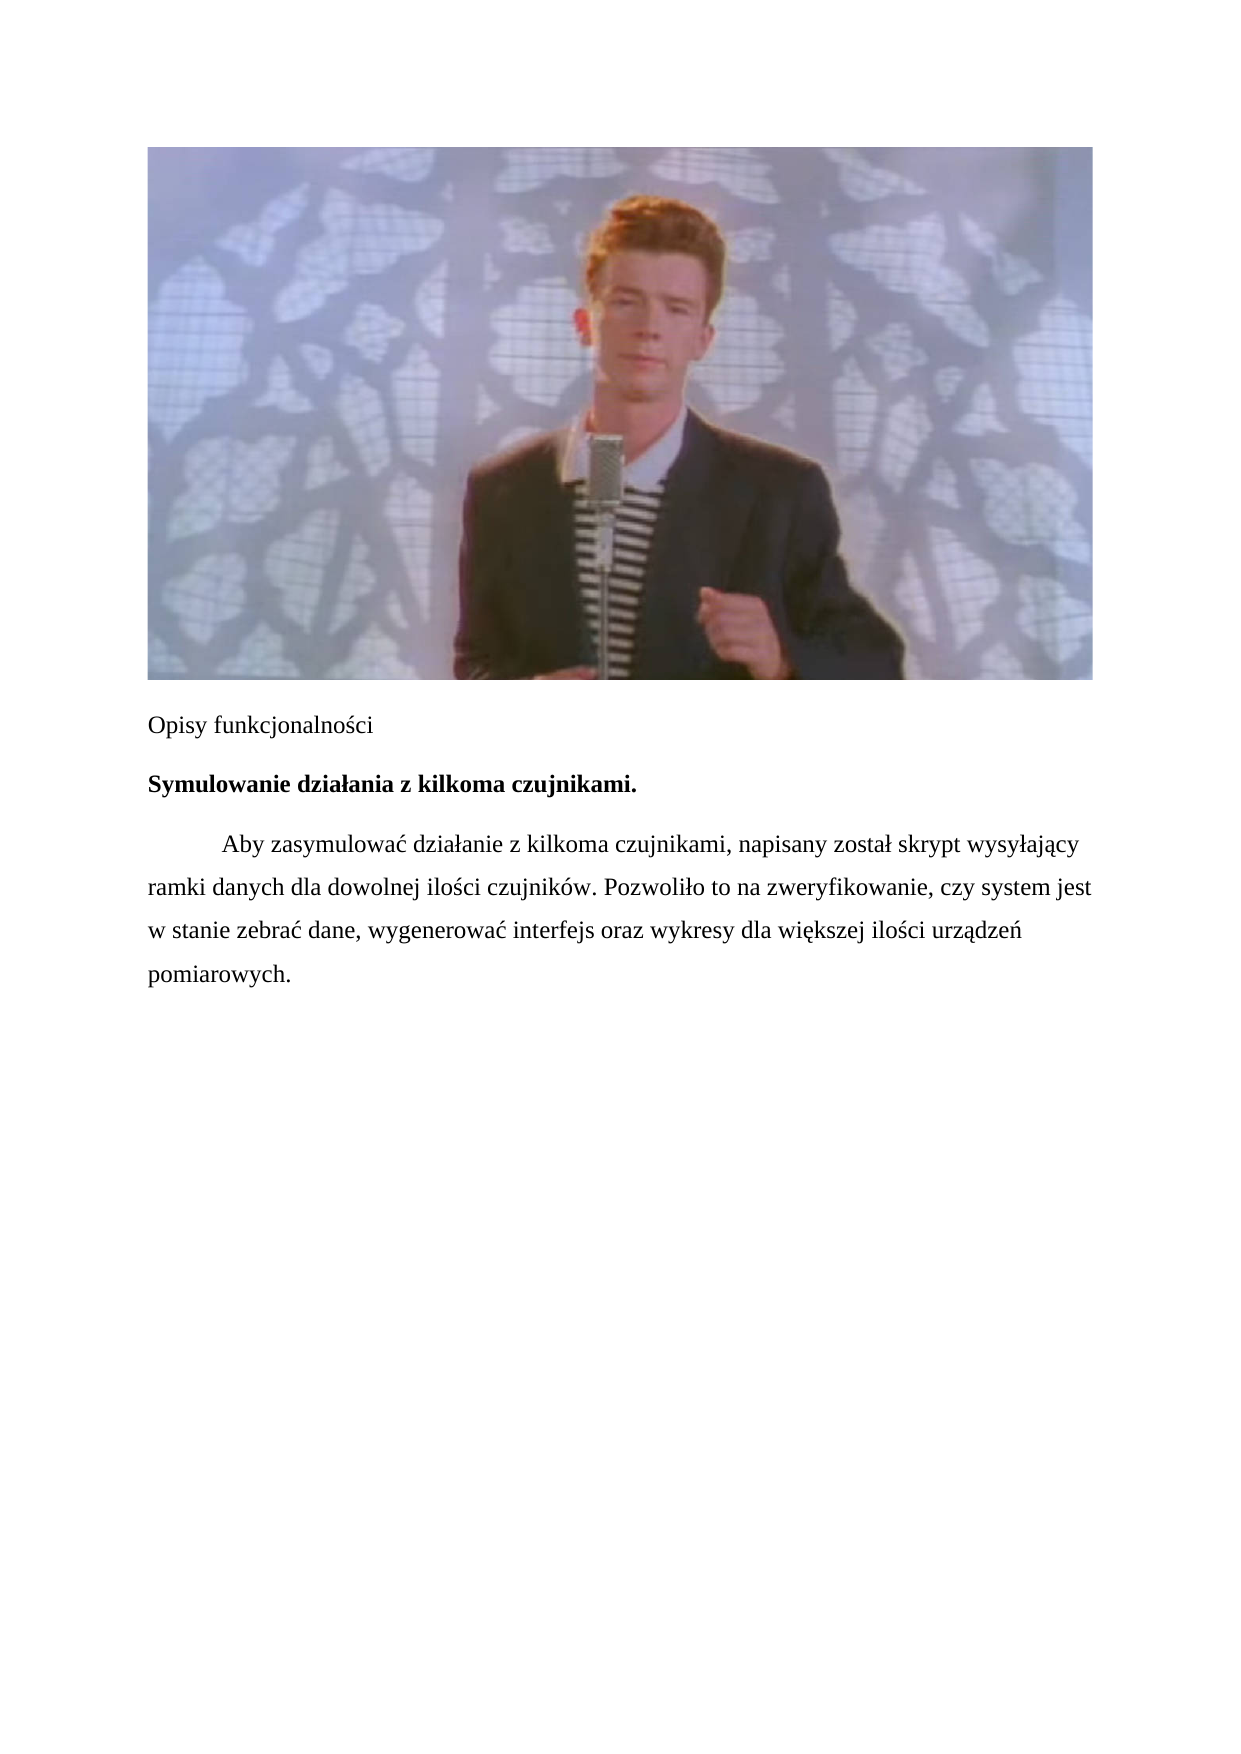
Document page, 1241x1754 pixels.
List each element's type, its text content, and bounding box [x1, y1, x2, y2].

picture [147, 147, 1093, 680]
text Aby zasymulować działanie z kilkoma czujnikami, napisany został skrypt wysyłający ramki danych dla dowolnej ilości czujników. Pozwoliło to na zweryfikowanie, czy system jest w stanie zebrać dane, wygenerować interfejs oraz wykresy dla większej ilości urządzeń pomiarowych. [148, 829, 1093, 987]
text Opisy funkcjonalności [148, 710, 1093, 738]
text Symulowanie działania z kilkoma czujnikami. [148, 769, 1093, 798]
